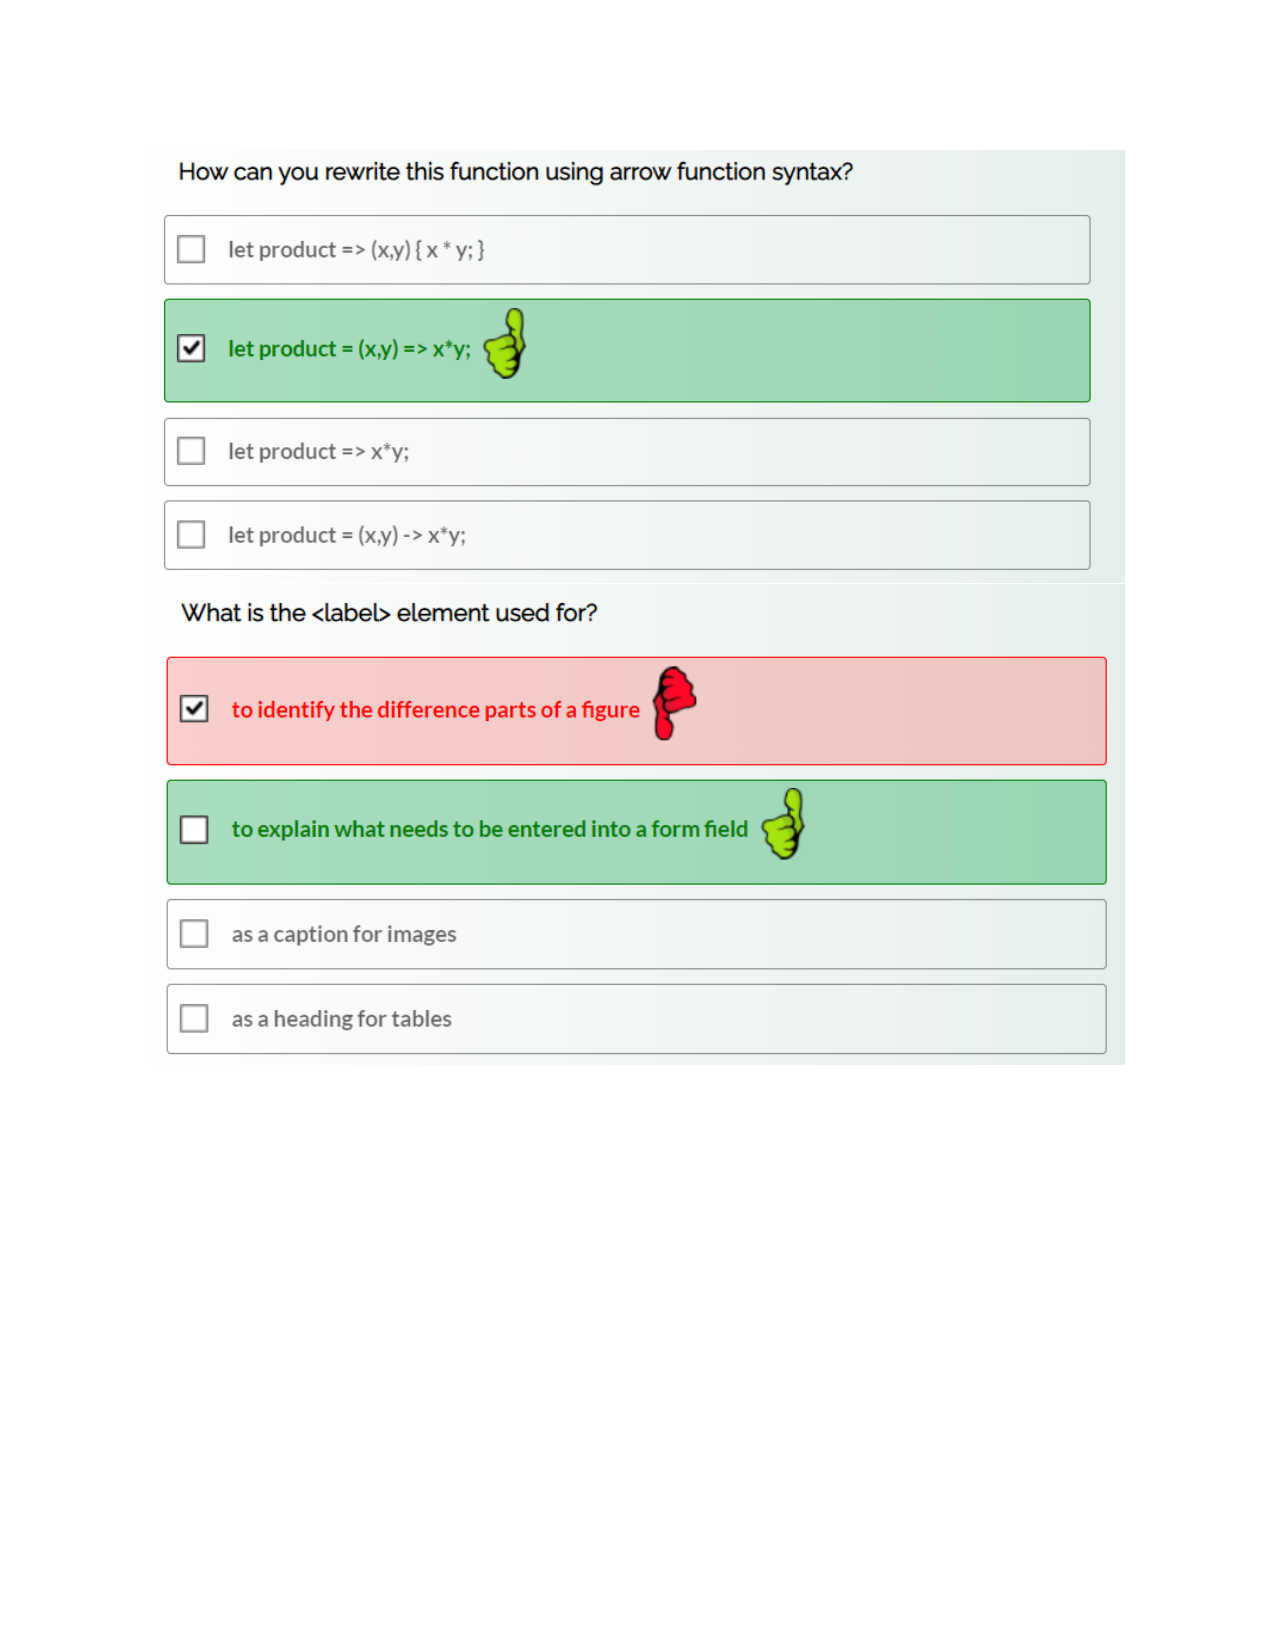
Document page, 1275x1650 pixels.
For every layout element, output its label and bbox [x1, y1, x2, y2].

picture [150, 150, 1125, 583]
picture [150, 584, 1125, 1065]
